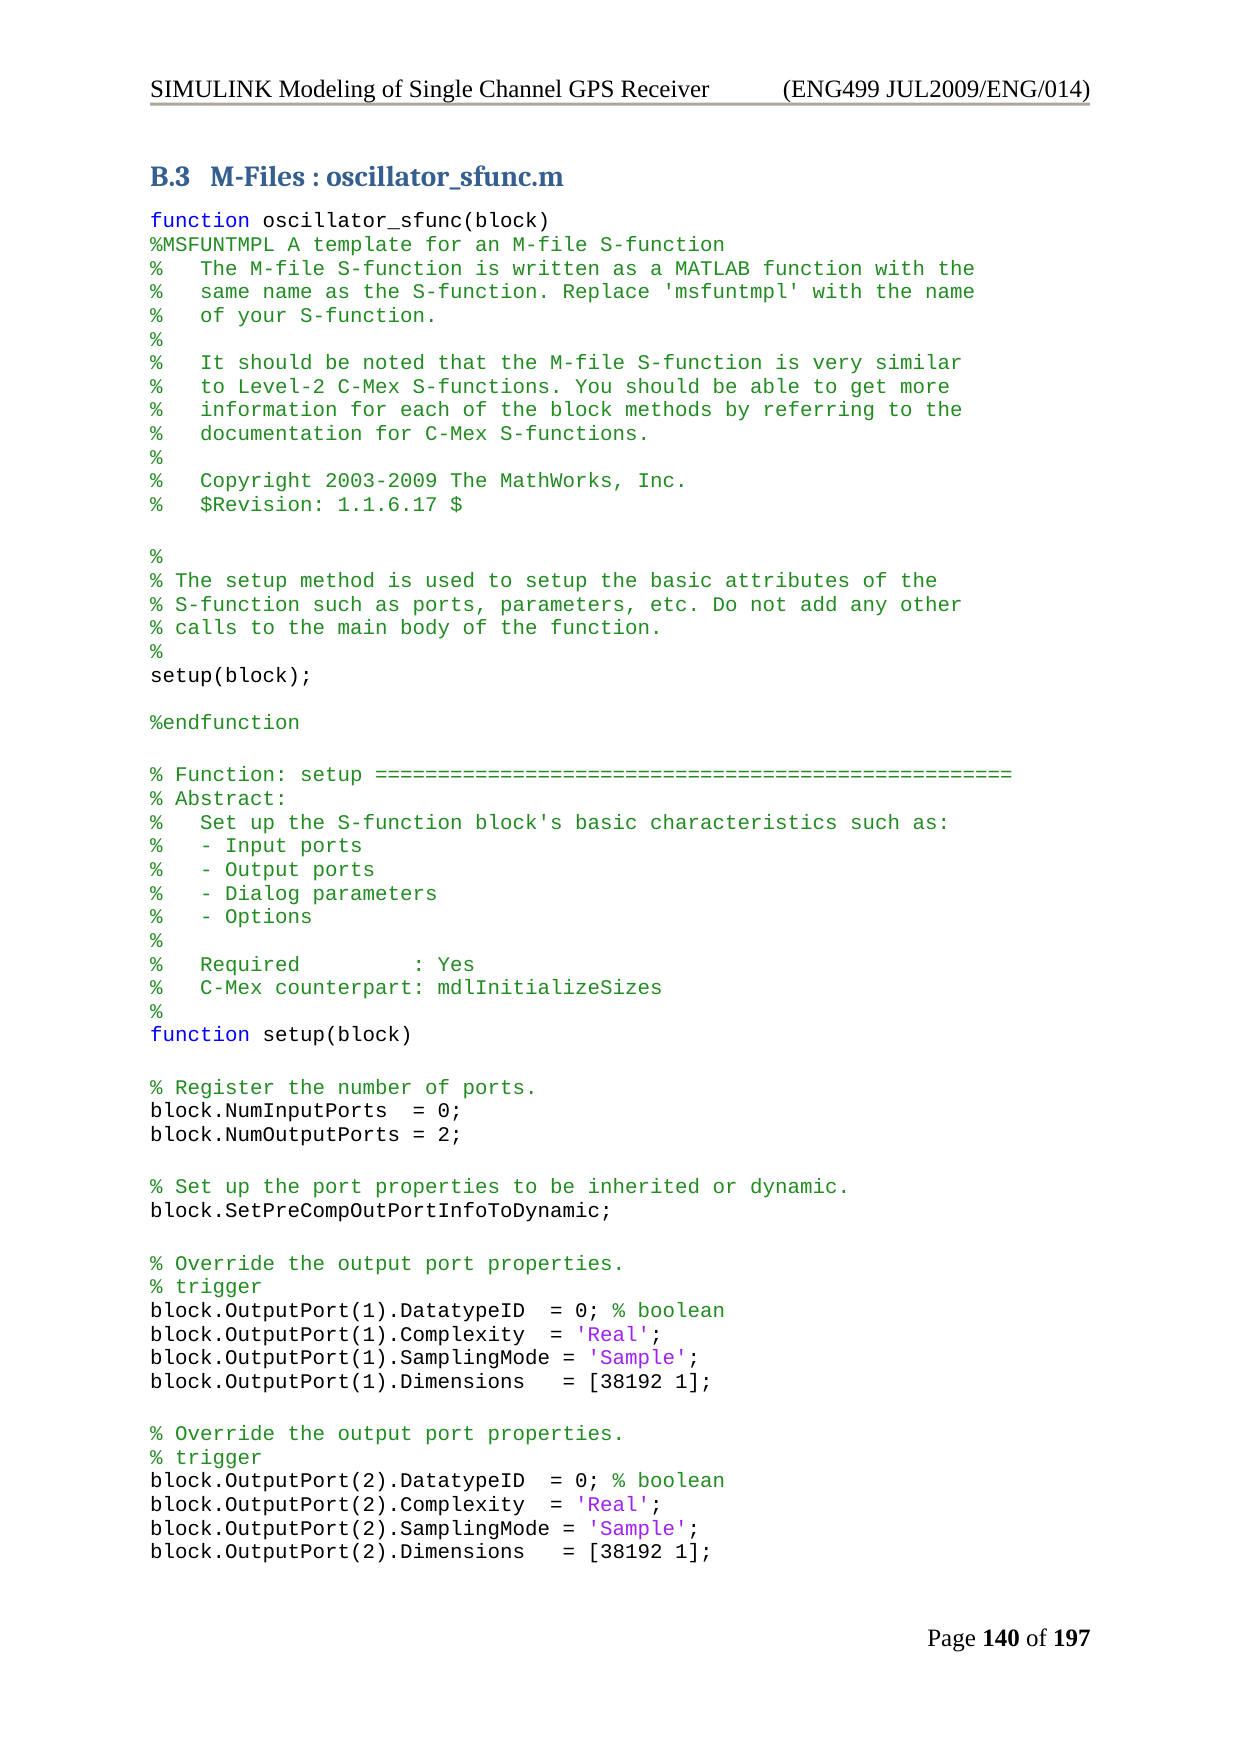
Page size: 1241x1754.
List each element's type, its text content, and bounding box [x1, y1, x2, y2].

text % Register the number of ports. [150, 1077, 1090, 1101]
text % It should be noted that the M-file S-function is very similar [150, 352, 1090, 376]
text % [150, 328, 1090, 352]
text % same name as the S-function. Replace 'msfuntmpl' with the name [150, 281, 1090, 305]
text block.OutputPort(1).Dimensions = [38192 1]; [150, 1371, 1090, 1394]
subtitle M-Files : oscillator_sfunc.m [150, 160, 1090, 193]
text % trigger [150, 1276, 1090, 1300]
text % The setup method is used to setup the basic attributes of the [150, 570, 1090, 594]
text % documentation for C-Mex S-functions. [150, 423, 1090, 447]
text % The M-file S-function is written as a MATLAB function with the [150, 258, 1090, 281]
text % - Output ports [150, 859, 1090, 883]
text %MSFUNTMPL A template for an M-file S-function [150, 234, 1090, 258]
text % to Level-2 C-Mex S-functions. You should be able to get more [150, 376, 1090, 399]
text block.OutputPort(2).DatatypeID = 0; % boolean [150, 1471, 1090, 1494]
text block.OutputPort(1).SamplingMode = 'Sample'; [150, 1347, 1090, 1371]
text % trigger [150, 1447, 1090, 1471]
text block.OutputPort(2).SamplingMode = 'Sample'; [150, 1518, 1090, 1541]
text % Function: setup =================================================== [150, 764, 1090, 788]
text % - Input ports [150, 835, 1090, 859]
text % Override the output port properties. [150, 1253, 1090, 1276]
text % Required : Yes [150, 953, 1090, 977]
text % Copyright 2003-2009 The MathWorks, Inc. [150, 470, 1090, 494]
text % information for each of the block methods by referring to the [150, 399, 1090, 423]
text % Set up the port properties to be inherited or dynamic. [150, 1177, 1090, 1200]
text block.NumInputPorts = 0; [150, 1101, 1090, 1124]
text %endfunction [150, 712, 1090, 736]
text % [150, 546, 1090, 570]
text % [150, 1001, 1090, 1024]
text % Override the output port properties. [150, 1423, 1090, 1447]
text block.NumOutputPorts = 2; [150, 1124, 1090, 1148]
text function setup(block) [150, 1024, 1090, 1048]
text % [150, 447, 1090, 470]
text block.OutputPort(2).Complexity = 'Real'; [150, 1494, 1090, 1518]
text block.OutputPort(1).DatatypeID = 0; % boolean [150, 1300, 1090, 1323]
text % calls to the main body of the function. [150, 617, 1090, 641]
text % C-Mex counterpart: mdlInitializeSizes [150, 977, 1090, 1001]
text setup(block); [150, 665, 1090, 688]
text function oscillator_sfunc(block) [150, 210, 1090, 234]
text % S-function such as ports, parameters, etc. Do not add any other [150, 594, 1090, 617]
text % of your S-function. [150, 305, 1090, 328]
text % Abstract: [150, 788, 1090, 812]
text % - Dialog parameters [150, 883, 1090, 906]
text % - Options [150, 906, 1090, 930]
text % $Revision: 1.1.6.17 $ [150, 494, 1090, 518]
text % [150, 930, 1090, 953]
text block.OutputPort(1).Complexity = 'Real'; [150, 1323, 1090, 1347]
text % [150, 641, 1090, 665]
text % Set up the S-function block's basic characteristics such as: [150, 812, 1090, 835]
text block.SetPreCompOutPortInfoToDynamic; [150, 1200, 1090, 1224]
text block.OutputPort(2).Dimensions = [38192 1]; [150, 1541, 1090, 1565]
